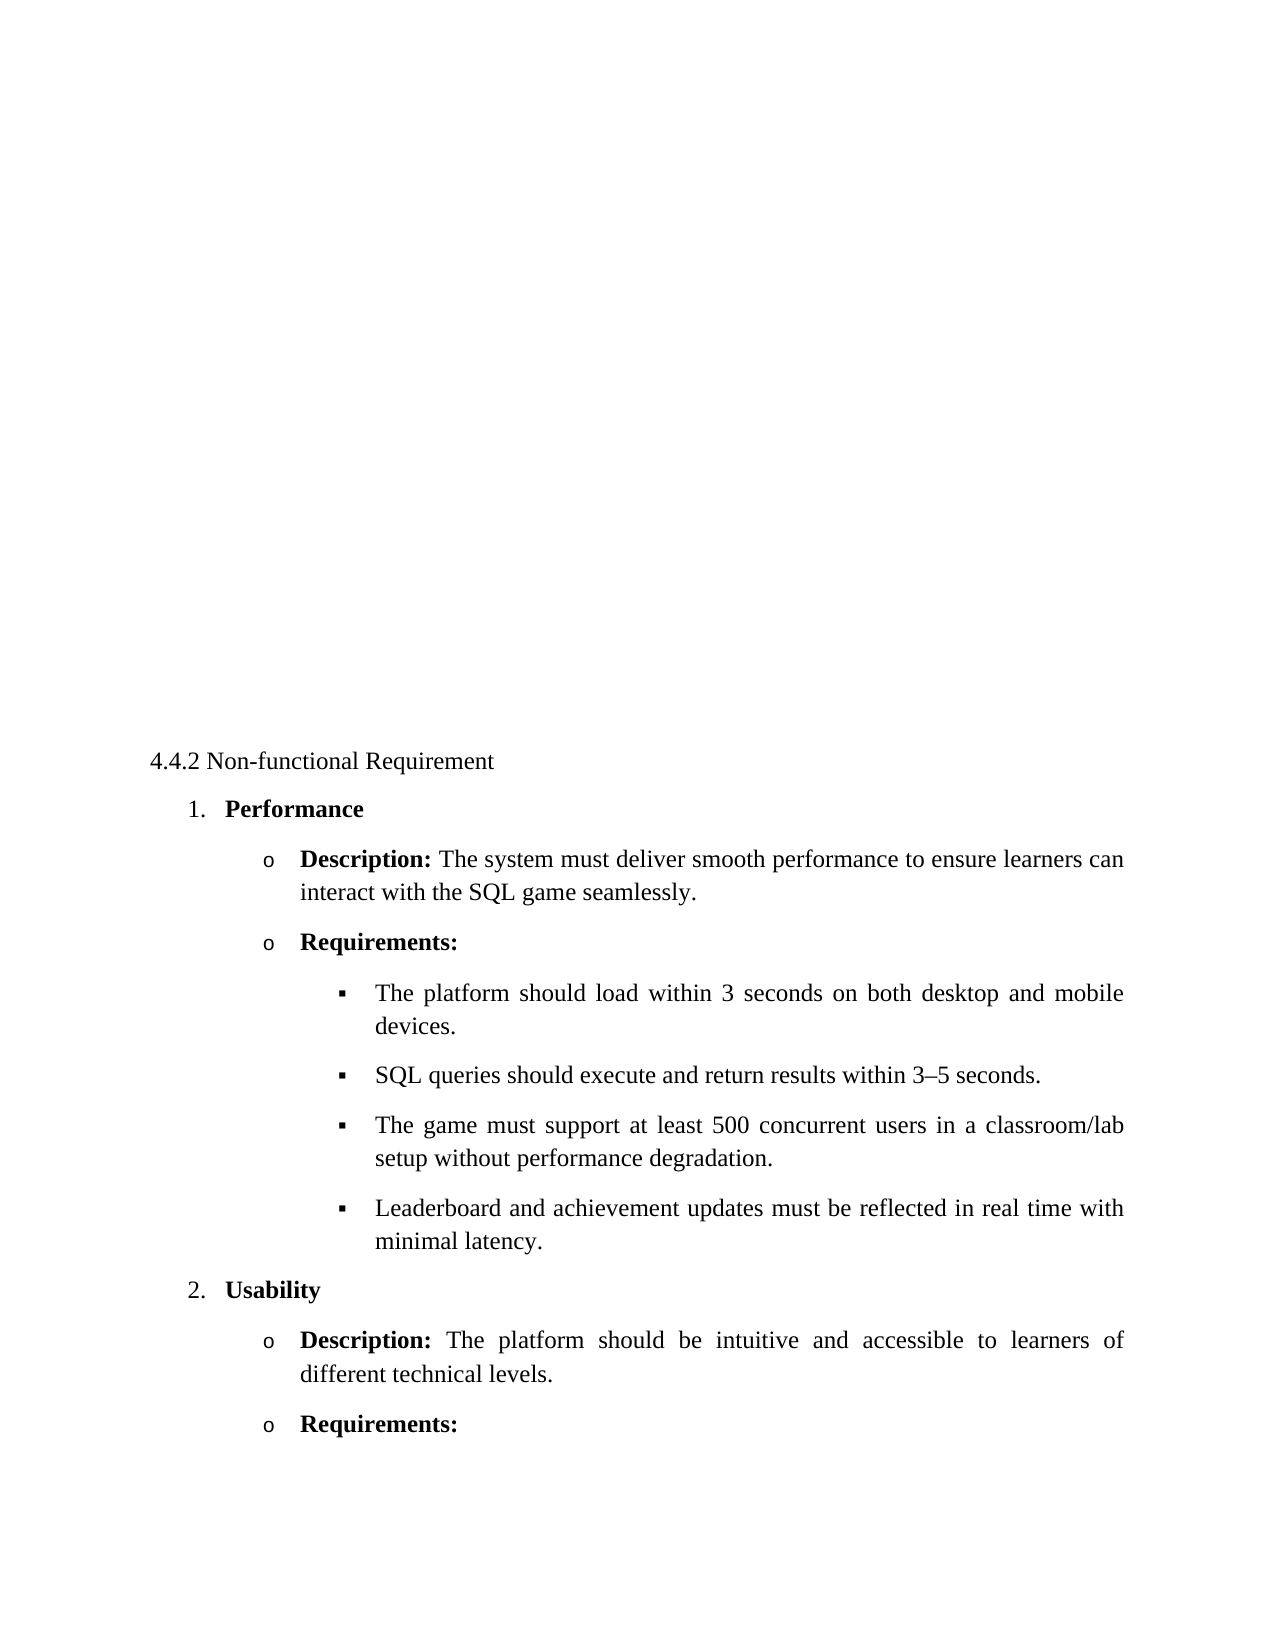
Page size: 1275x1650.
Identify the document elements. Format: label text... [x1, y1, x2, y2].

list Usability [187, 1276, 1125, 1304]
list Requirements: [262, 927, 1125, 957]
list Description: The system must deliver smooth performance to ensure learners can interact with the SQL game seamlessly. [262, 844, 1125, 906]
list SQL queries should execute and return results within 3–5 seconds. [337, 1061, 1125, 1089]
list The game must support at least 500 concurrent users in a classroom/lab setup without performance degradation. [337, 1110, 1125, 1172]
list Requirements: [262, 1409, 1125, 1438]
list Description: The platform should be intuitive and accessible to learners of different technical levels. [262, 1325, 1125, 1388]
list Performance [187, 794, 1125, 823]
list Leaderboard and achievement updates must be reflected in real time with minimal latency. [337, 1193, 1125, 1255]
subtitle 4.4.2 Non-functional Requirement [150, 746, 1125, 775]
list The platform should load within 3 seconds on both desktop and mobile devices. [337, 978, 1125, 1039]
